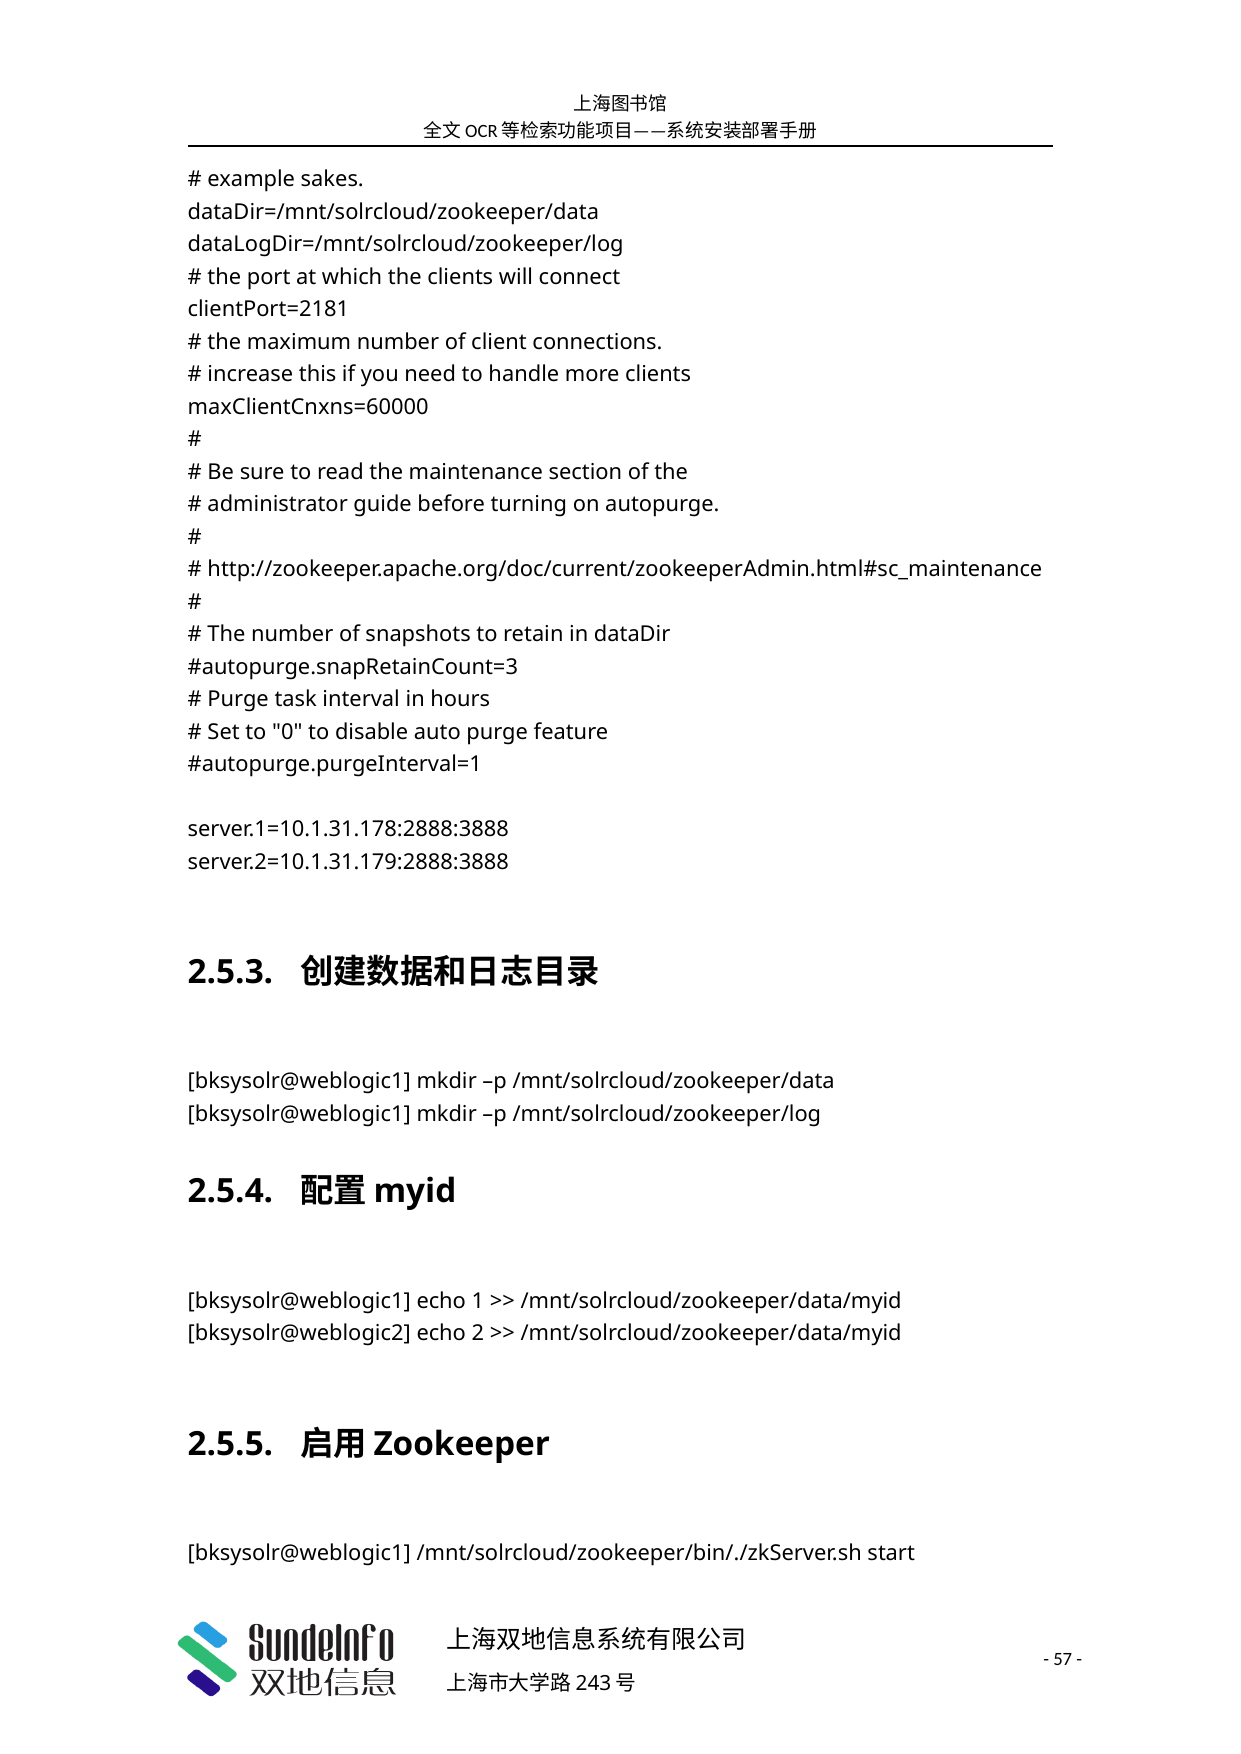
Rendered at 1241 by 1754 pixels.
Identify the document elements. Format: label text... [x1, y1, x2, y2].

text # Be sure to read the maintenance section of the [187, 454, 1053, 487]
text server.1=10.1.31.178:2888:3888 [187, 812, 1053, 844]
text [bksysolr@weblogic1] echo 1 >> /mnt/solrcloud/zookeeper/data/myid [187, 1283, 1053, 1316]
text # [187, 422, 1053, 454]
text [bksysolr@weblogic1] mkdir –p /mnt/solrcloud/zookeeper/data [187, 1064, 1053, 1096]
subtitle 配置myid [187, 1156, 1053, 1221]
text # http://zookeeper.apache.org/doc/current/zookeeperAdmin.html#sc_maintenance [187, 552, 1053, 584]
text [bksysolr@weblogic1] /mnt/solrcloud/zookeeper/bin/./zkServer.sh start [187, 1535, 1053, 1568]
text # [187, 584, 1053, 617]
text # administrator guide before turning on autopurge. [187, 487, 1053, 519]
text [bksysolr@weblogic1] mkdir –p /mnt/solrcloud/zookeeper/log [187, 1096, 1053, 1129]
text # [187, 519, 1053, 552]
text # the maximum number of client connections. [187, 324, 1053, 357]
text dataDir=/mnt/solrcloud/zookeeper/data [187, 194, 1053, 227]
text # The number of snapshots to retain in dataDir [187, 617, 1053, 649]
text # Set to "0" to disable auto purge feature [187, 714, 1053, 747]
picture [172, 1615, 403, 1702]
text clientPort=2181 [187, 292, 1053, 324]
text #autopurge.purgeInterval=1 [187, 747, 1053, 779]
text #autopurge.snapRetainCount=3 [187, 649, 1053, 682]
text # the port at which the clients will connect [187, 259, 1053, 292]
text dataLogDir=/mnt/solrcloud/zookeeper/log [187, 227, 1053, 259]
subtitle 启用Zookeeper [187, 1408, 1053, 1473]
text # example sakes. [187, 162, 1053, 194]
text # increase this if you need to handle more clients [187, 357, 1053, 389]
text maxClientCnxns=60000 [187, 389, 1053, 422]
subtitle 创建数据和日志目录 [187, 937, 1053, 1002]
text # Purge task interval in hours [187, 682, 1053, 714]
text server.2=10.1.31.179:2888:3888 [187, 844, 1053, 877]
text [bksysolr@weblogic2] echo 2 >> /mnt/solrcloud/zookeeper/data/myid [187, 1316, 1053, 1348]
